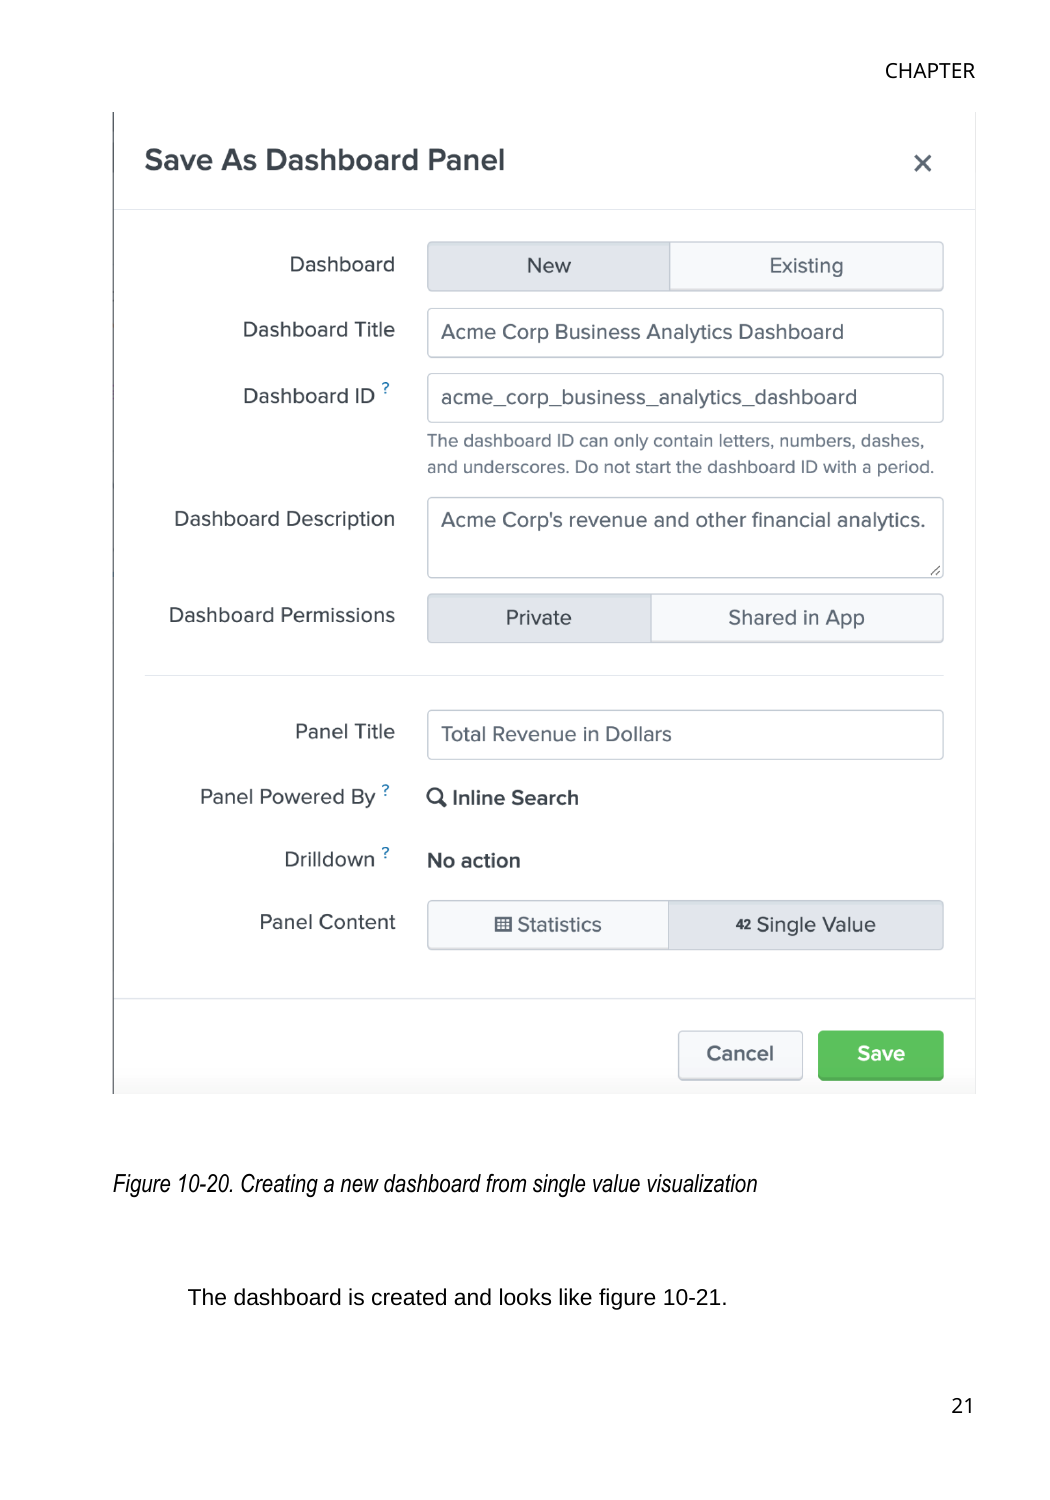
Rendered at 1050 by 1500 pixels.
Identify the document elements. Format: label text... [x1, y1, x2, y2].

text Figure 10-20. Creating a new dashboard from single value visualization [112, 1169, 975, 1198]
picture [112, 112, 976, 1094]
text The dashboard is created and looks like figure 10-21. [112, 1276, 975, 1310]
